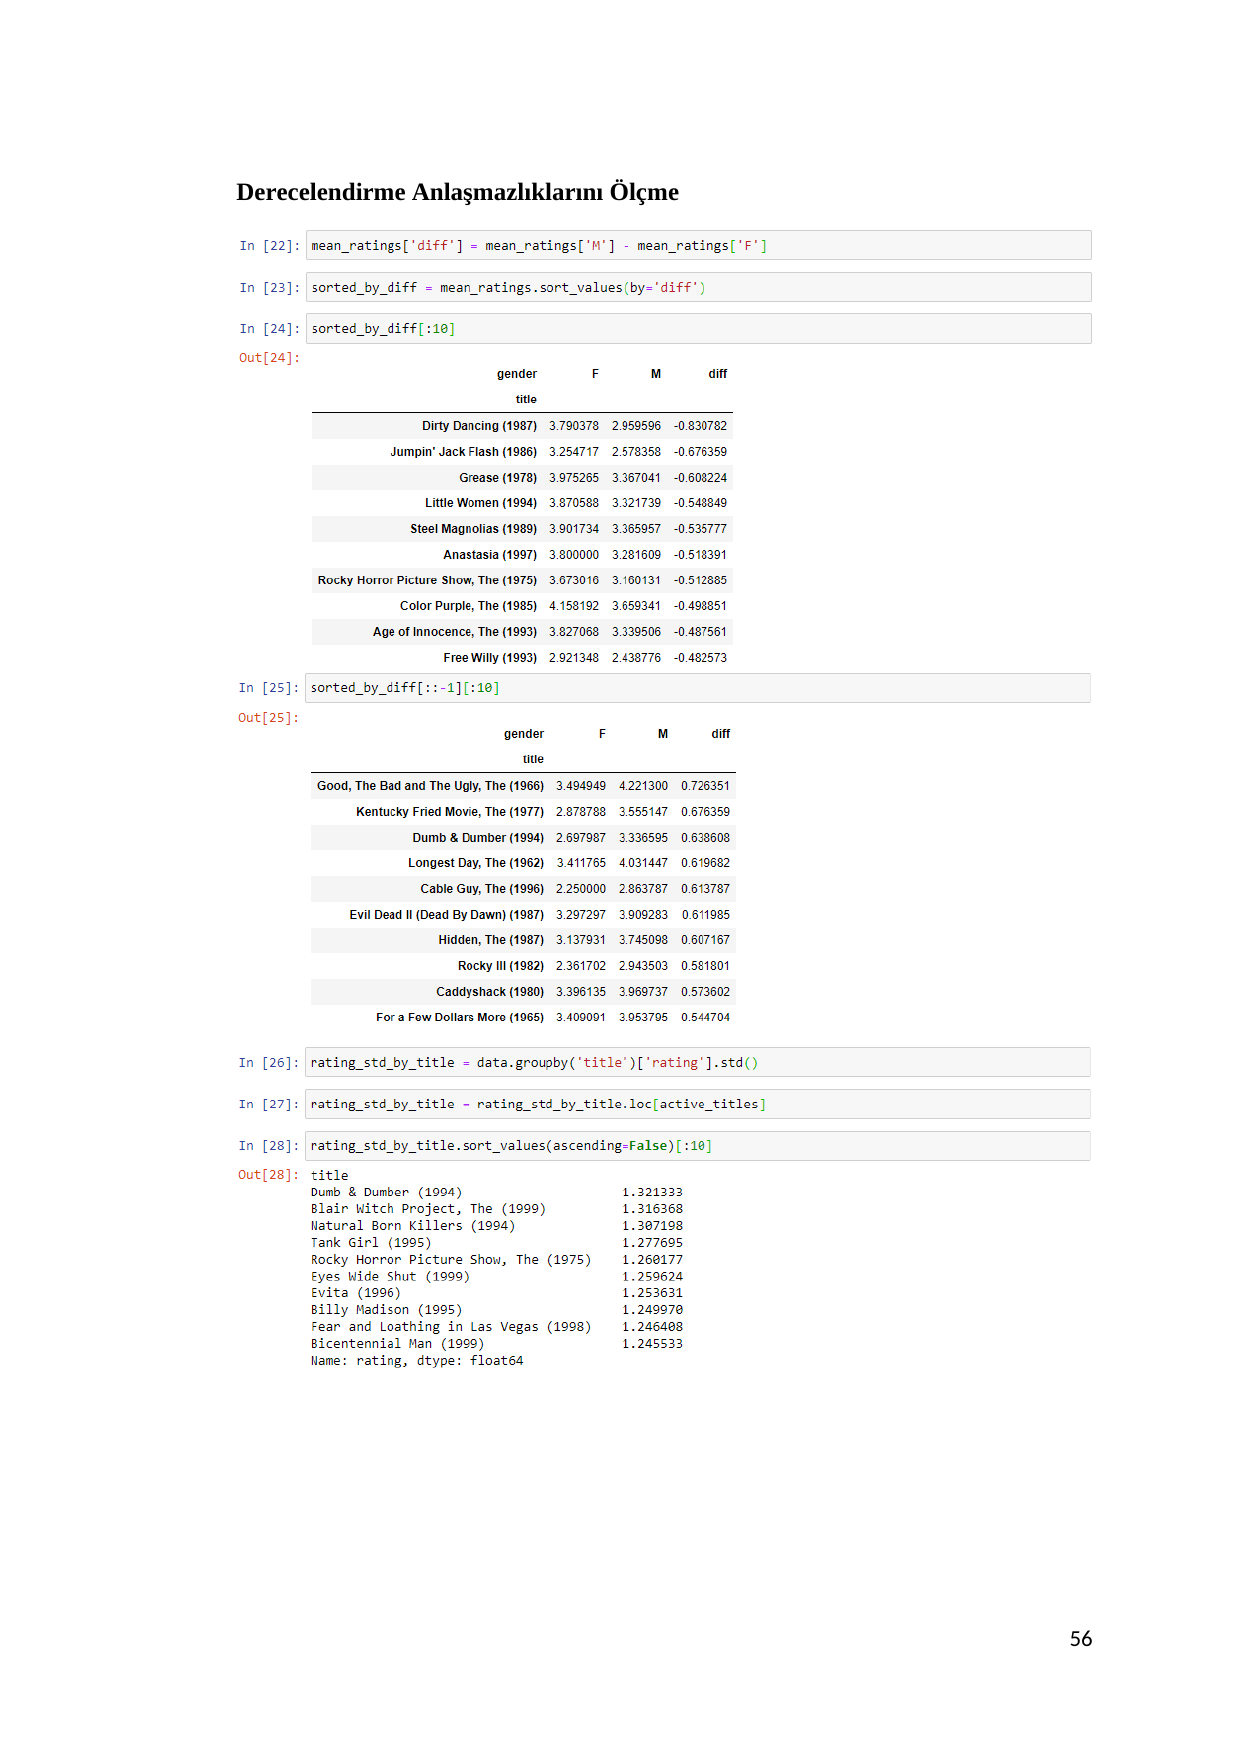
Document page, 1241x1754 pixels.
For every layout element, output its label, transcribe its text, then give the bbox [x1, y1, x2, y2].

text Derecelendirme Anlaşmazlıklarını Ölçme [236, 177, 1092, 206]
picture [236, 669, 1091, 1368]
picture [236, 225, 1093, 667]
